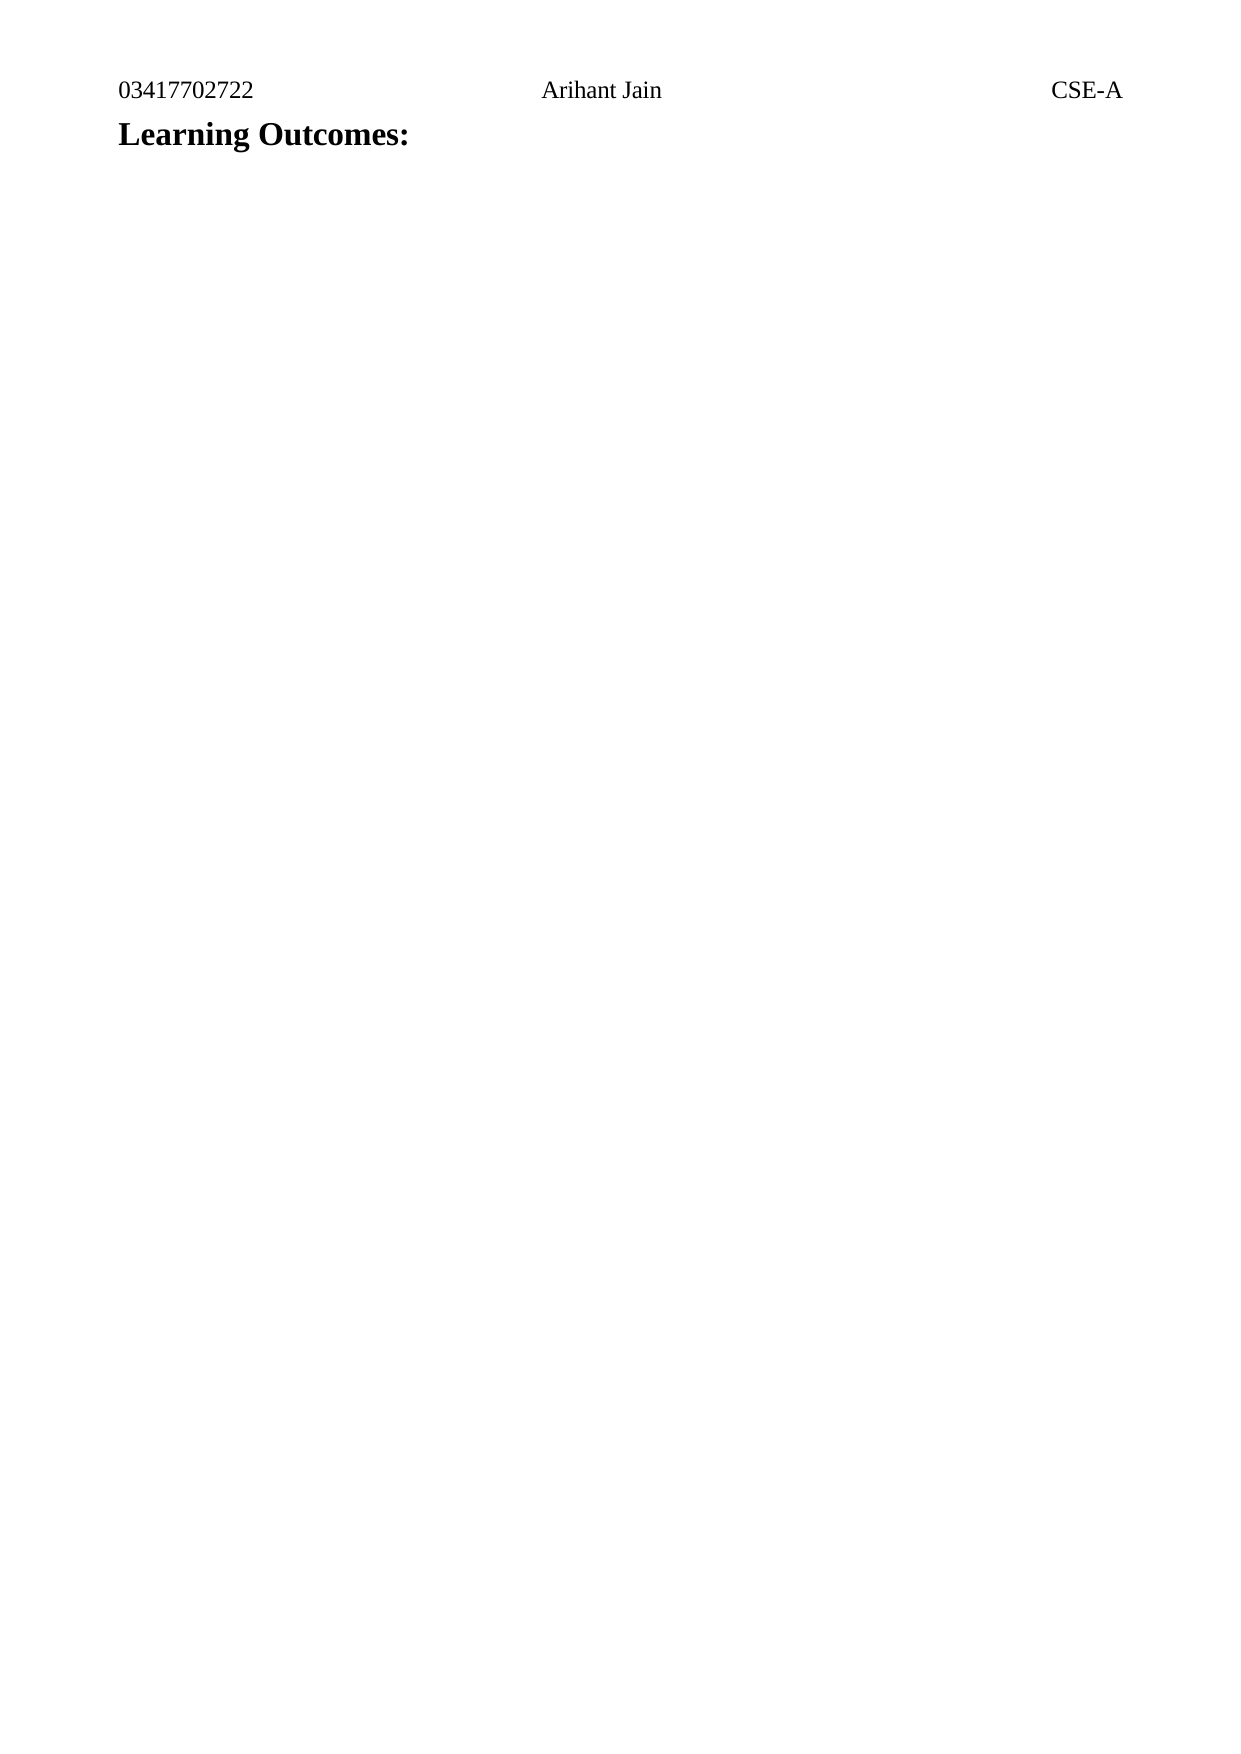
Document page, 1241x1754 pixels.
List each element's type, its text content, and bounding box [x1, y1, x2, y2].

text Learning Outcomes: [118, 114, 1152, 153]
